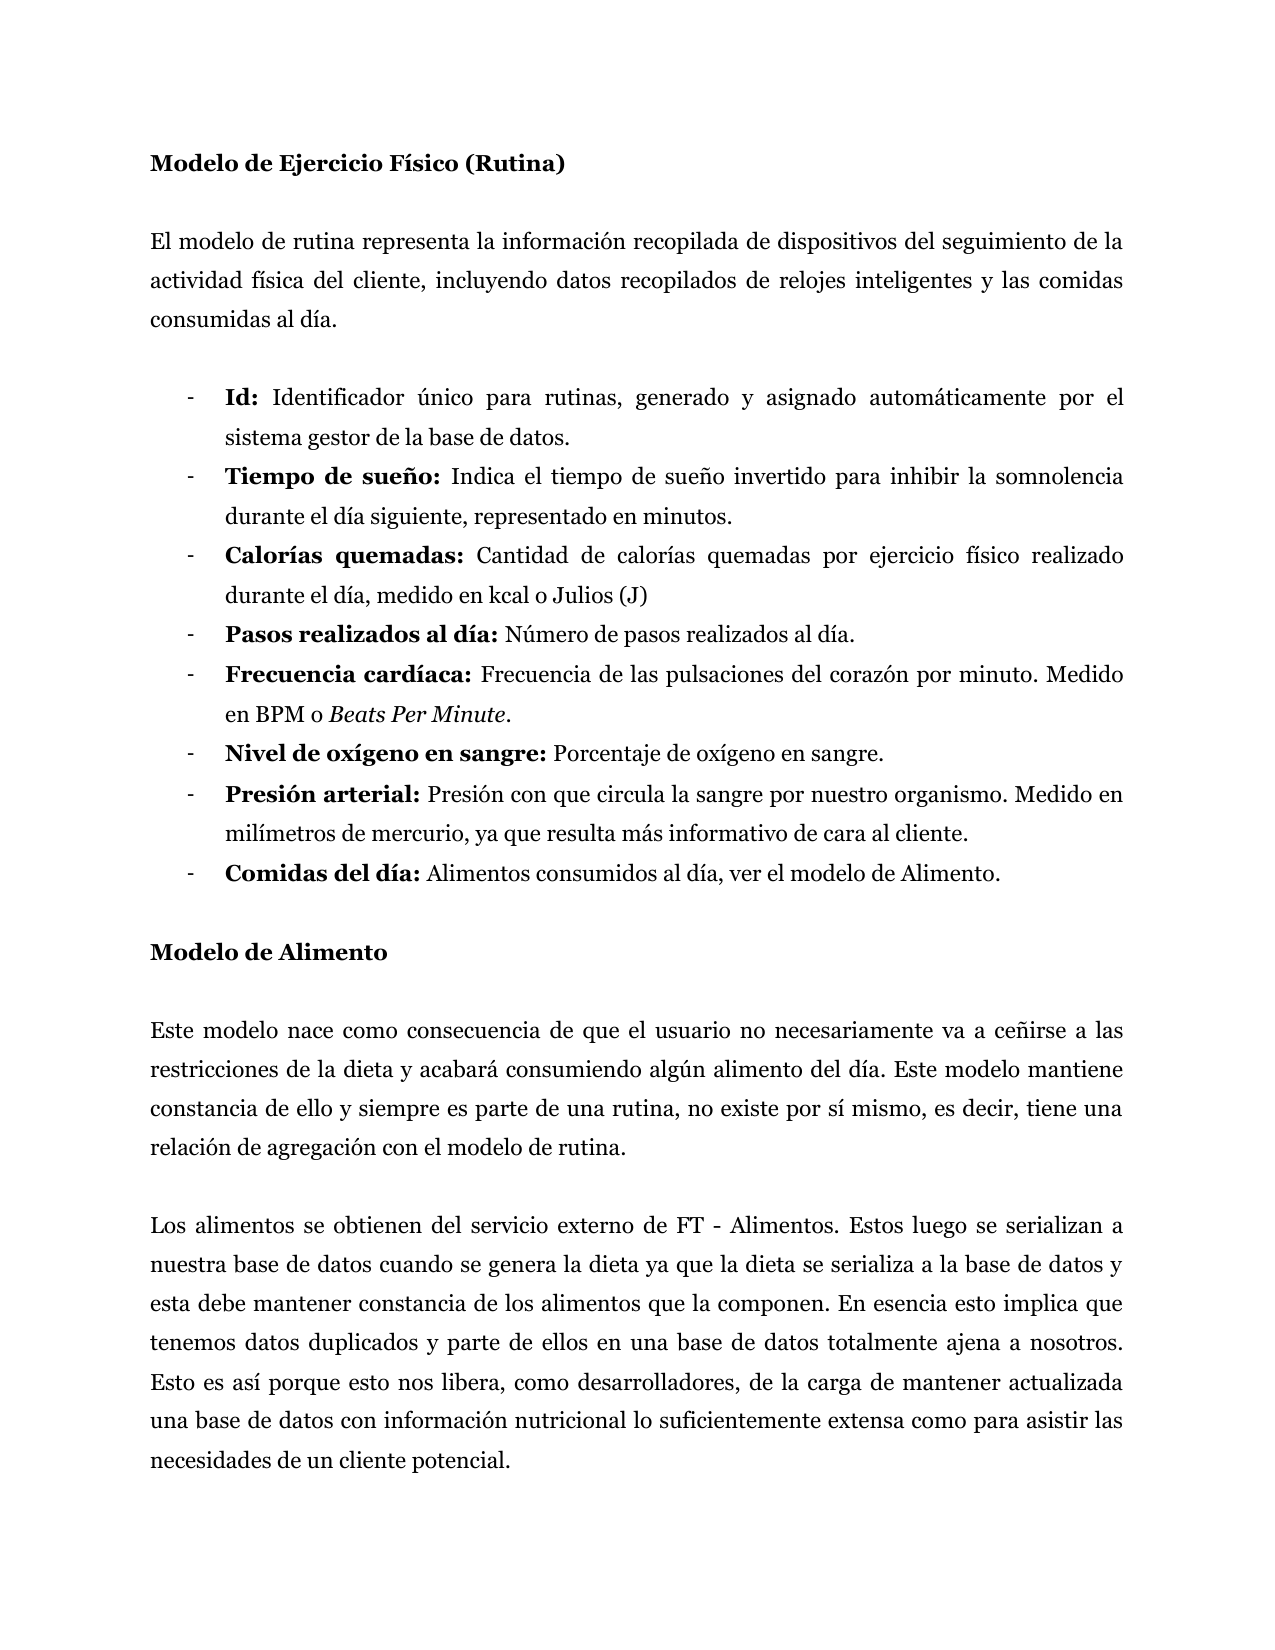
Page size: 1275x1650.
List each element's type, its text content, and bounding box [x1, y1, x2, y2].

list Id: Identificador único para rutinas, generado y asignado automáticamente por el sistema gestor de la base de datos. [187, 384, 1125, 450]
text Modelo de Ejercicio Físico (Rutina) [150, 150, 1125, 176]
list Tiempo de sueño: Indica el tiempo de sueño invertido para inhibir la somnolencia durante el día siguiente, representado en minutos. [187, 463, 1125, 529]
list Frecuencia cardíaca: Frecuencia de las pulsaciones del corazón por minuto. Medido en BPM o Beats Per Minute. [187, 662, 1125, 727]
list Nivel de oxígeno en sangre: Porcentaje de oxígeno en sangre. [187, 741, 1125, 767]
list Pasos realizados al día: Número de pasos realizados al día. [187, 621, 1125, 648]
text Este modelo nace como consecuencia de que el usuario no necesariamente va a ceñirse a las restricciones de la dieta y acabará consumiendo algún alimento del día. Este modelo mantiene constancia de ello y siempre es parte de una rutina, no existe por sí mismo, es decir, tiene una relación de agregación con el modelo de rutina. [150, 1017, 1125, 1161]
text Modelo de Alimento [150, 939, 1125, 965]
list Comidas del día: Alimentos consumidos al día, ver el modelo de Alimento. [187, 860, 1125, 887]
text El modelo de rutina representa la información recopilada de dispositivos del seguimiento de la actividad física del cliente, incluyendo datos recopilados de relojes inteligentes y las comidas consumidas al día. [150, 228, 1125, 332]
text Los alimentos se obtienen del servicio externo de FT - Alimentos. Estos luego se serializan a nuestra base de datos cuando se genera la dieta ya que la dieta se serializa a la base de datos y esta debe mantener constancia de los alimentos que la componen. En esencia esto implica que tenemos datos duplicados y parte de ellos en una base de datos totalmente ajena a nosotros. Esto es así porque esto nos libera, como desarrolladores, de la carga de mantener actualizada una base de datos con información nutricional lo suficientemente extensa como para asistir las necesidades de un cliente potencial. [150, 1213, 1125, 1473]
list Presión arterial: Presión con que circula la sangre por nuestro organismo. Medido en milímetros de mercurio, ya que resulta más informativo de cara al cliente. [187, 781, 1125, 847]
list Calorías quemadas: Cantidad de calorías quemadas por ejercicio físico realizado durante el día, medido en kcal o Julios (J) [187, 542, 1125, 608]
